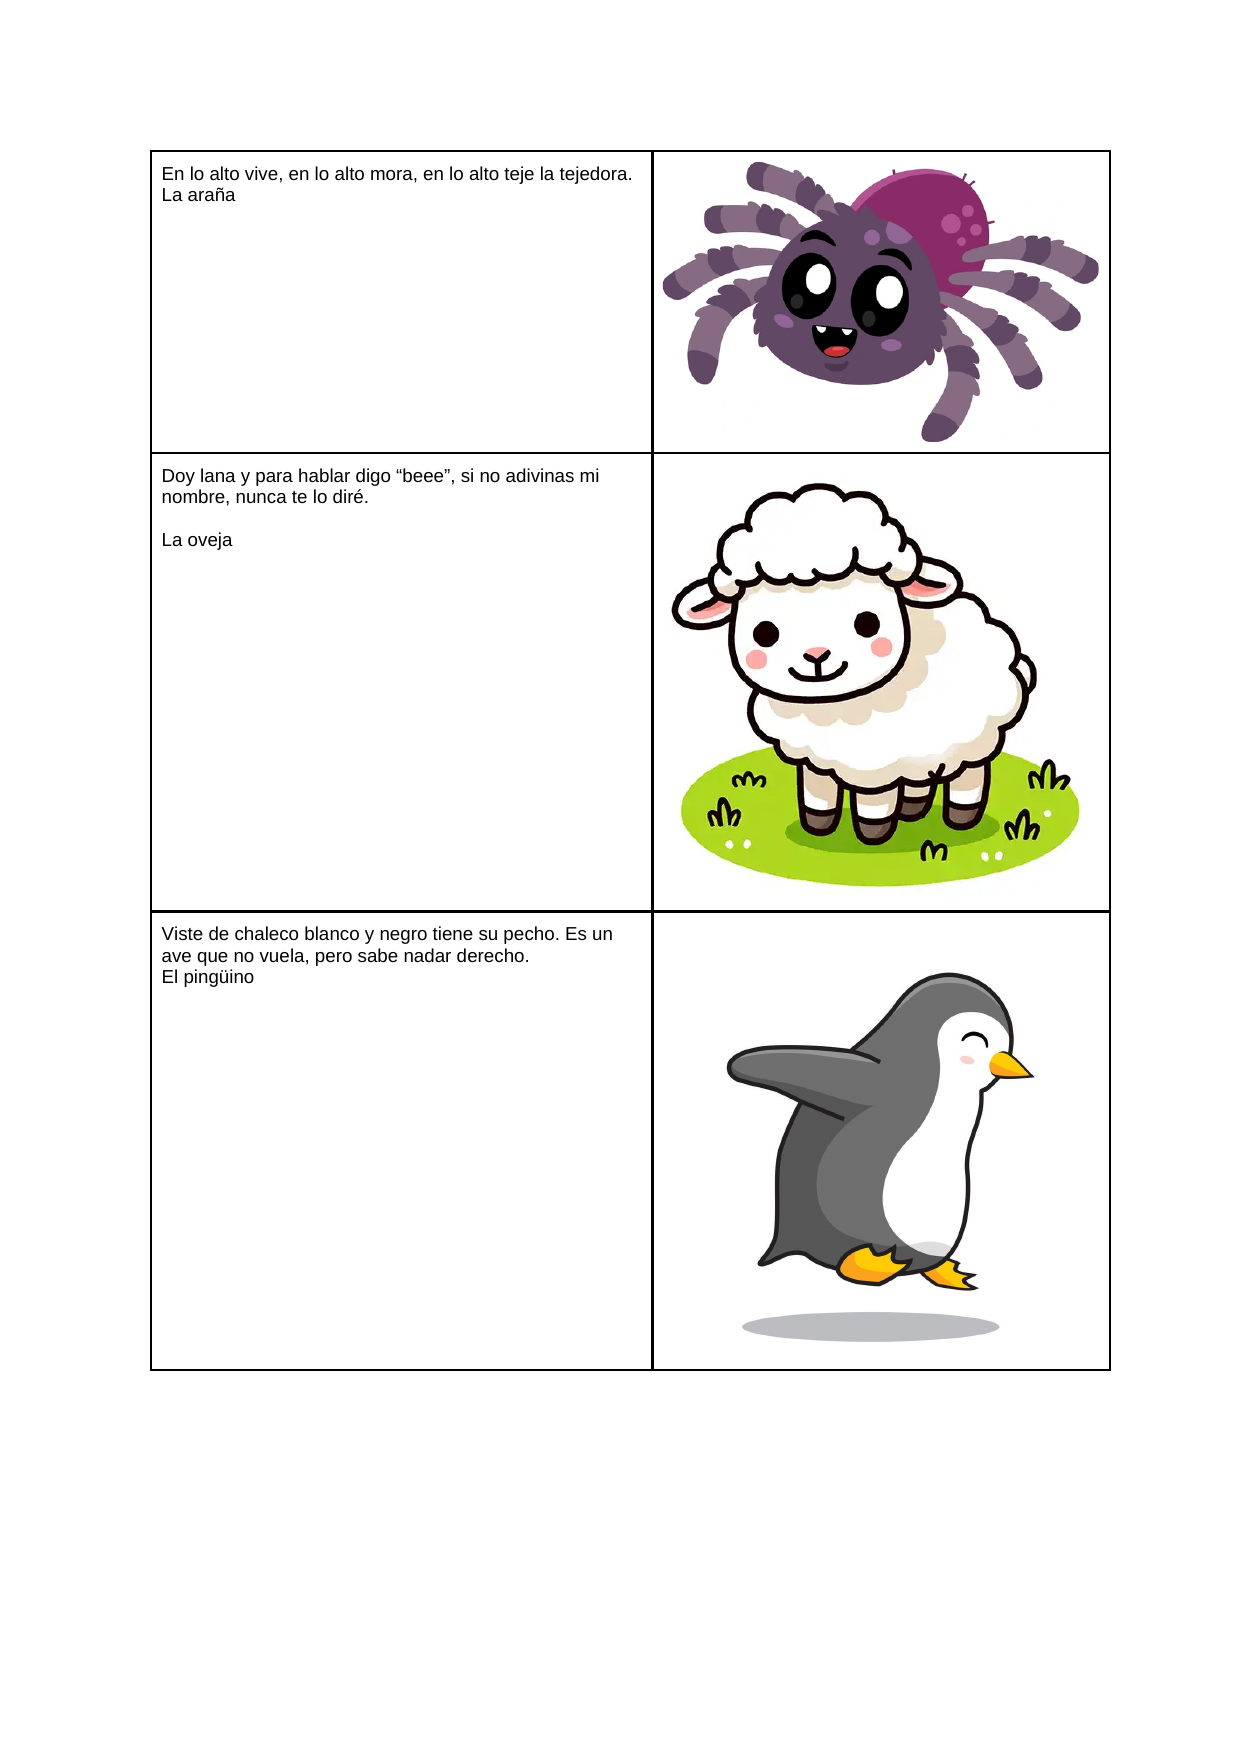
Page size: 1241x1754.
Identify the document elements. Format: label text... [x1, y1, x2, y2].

table_cell En lo alto vive, en lo alto mora, en lo alto teje la tejedora. La araña [152, 152, 651, 452]
table_cell Doy lana y para hablar digo “beee”, si no adivinas mi nombre, nunca te lo diré. La oveja [152, 454, 651, 910]
picture [662, 162, 1099, 442]
table_cell Viste de chaleco blanco y negro tiene su pecho. Es un ave que no vuela, pero sabe nadar derecho. El pingüino [152, 913, 651, 1369]
table_cell [654, 152, 1109, 452]
table_cell [654, 454, 1109, 910]
table_cell [654, 913, 1109, 1369]
picture [662, 922, 1099, 1359]
picture [662, 464, 1099, 900]
